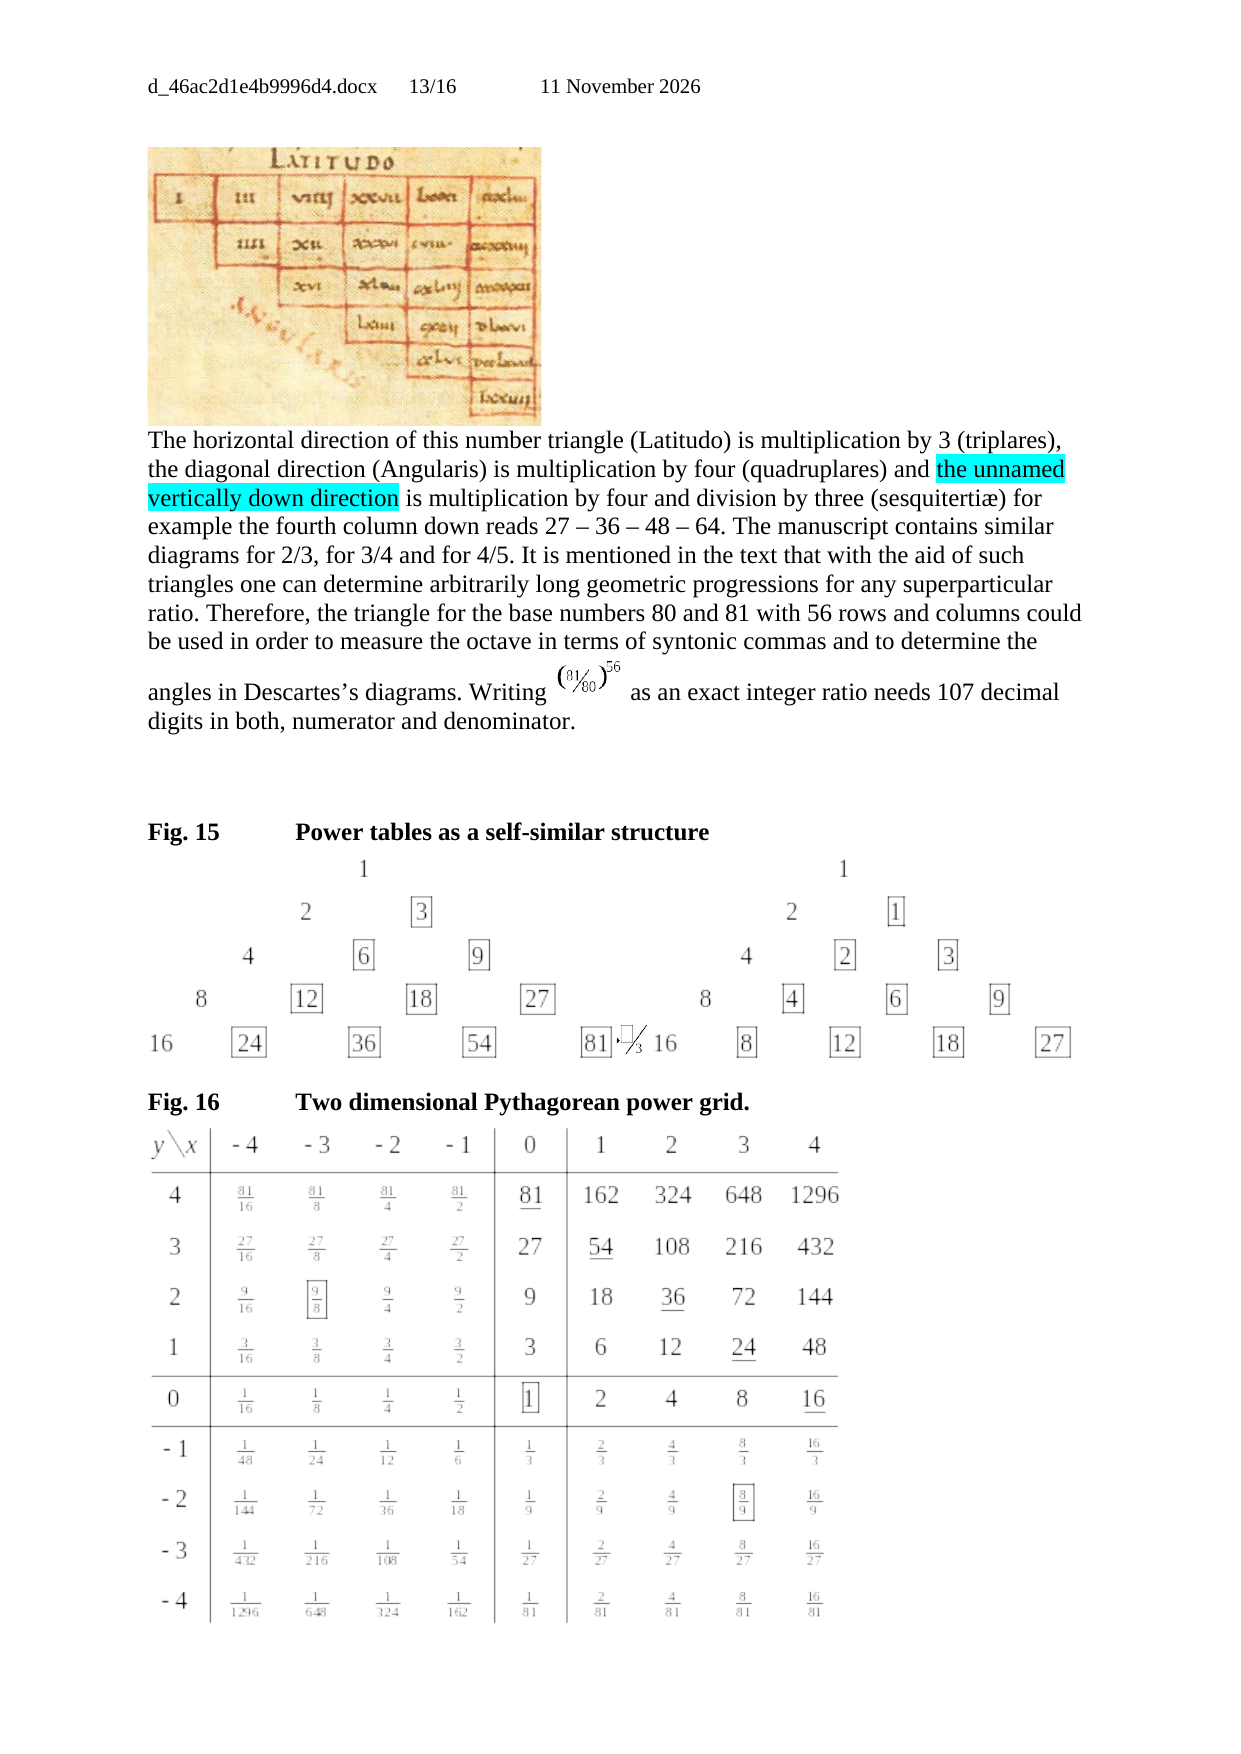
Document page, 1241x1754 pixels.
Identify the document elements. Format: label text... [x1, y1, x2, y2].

subtitle Fig. 15 Power tables as a self-similar structure [148, 817, 1092, 846]
picture [147, 147, 542, 426]
text The horizontal direction of this number triangle (Latitudo) is multiplication by 3 (triplares), the diagonal direction (Angularis) is multiplication by four (quadruplares) and the unnamed vertically down direction is multiplication by four and division by three (sesquitertiæ) for example the fourth column down reads 27 – 36 – 48 – 64. The manuscript contains similar diagrams for 2/3, for 3/4 and for 4/5. It is mentioned in the text that with the aid of such triangles one can determine arbitrarily long geometric progressions for any superparticular ratio. Therefore, the triangle for the base numbers 80 and 81 with 56 rows and columns could be used in order to measure the octave in terms of syntonic commas and to determine the angles in Descartes’s diagrams. Writing as an exact integer ratio needs 107 decimal digits in both, numerator and denominator. [148, 425, 1092, 735]
subtitle Fig. 16 Two dimensional Pythagorean power grid. [148, 1087, 1092, 1116]
